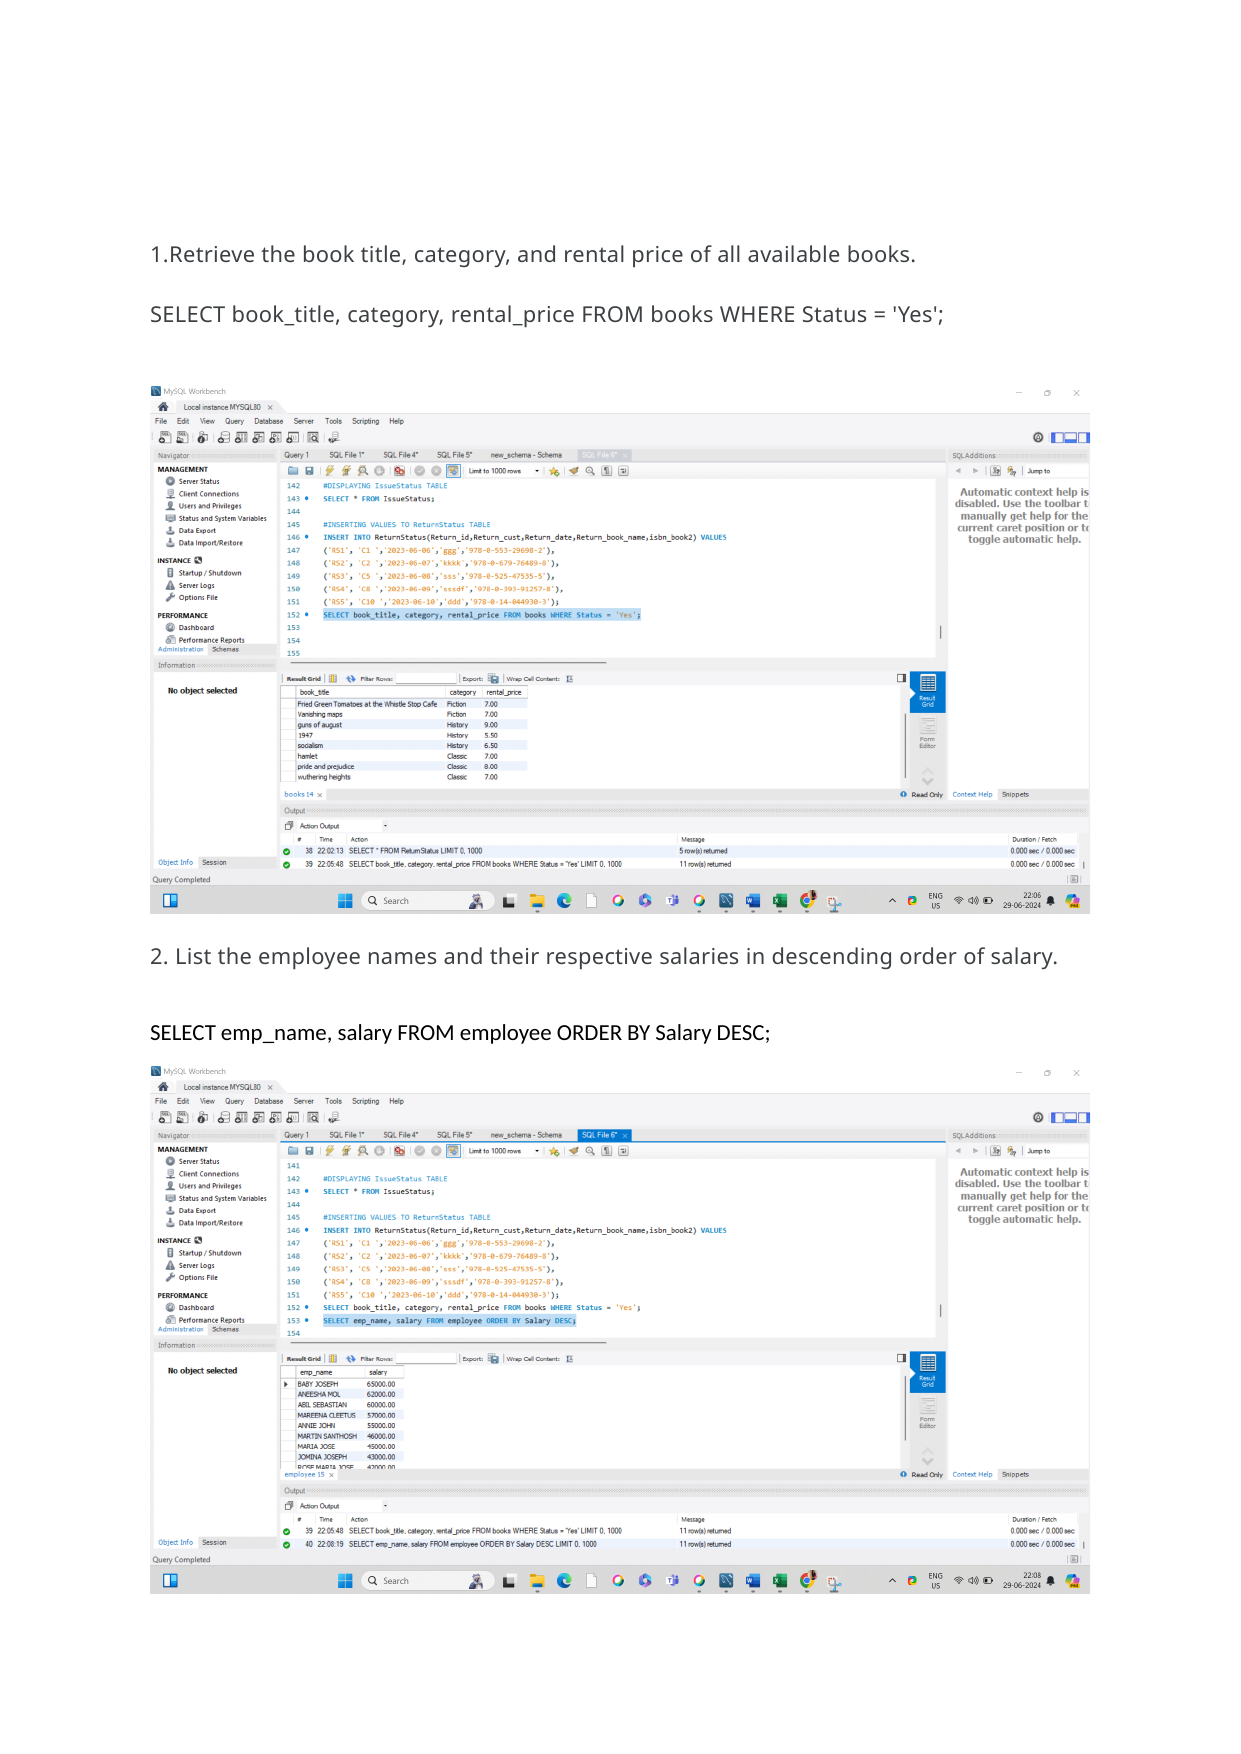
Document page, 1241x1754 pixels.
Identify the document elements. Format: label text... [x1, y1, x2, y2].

text 1.Retrieve the book title, category, and rental price of all available books. [150, 239, 1090, 269]
picture [150, 1064, 1091, 1594]
text SELECT emp_name, salary FROM employee ORDER BY Salary DESC; [150, 1018, 1090, 1046]
picture [150, 384, 1091, 914]
text 2. List the employee names and their respective salaries in descending order of salary. [150, 941, 1090, 971]
text SELECT book_title, category, rental_price FROM books WHERE Status = 'Yes'; [150, 299, 1090, 329]
